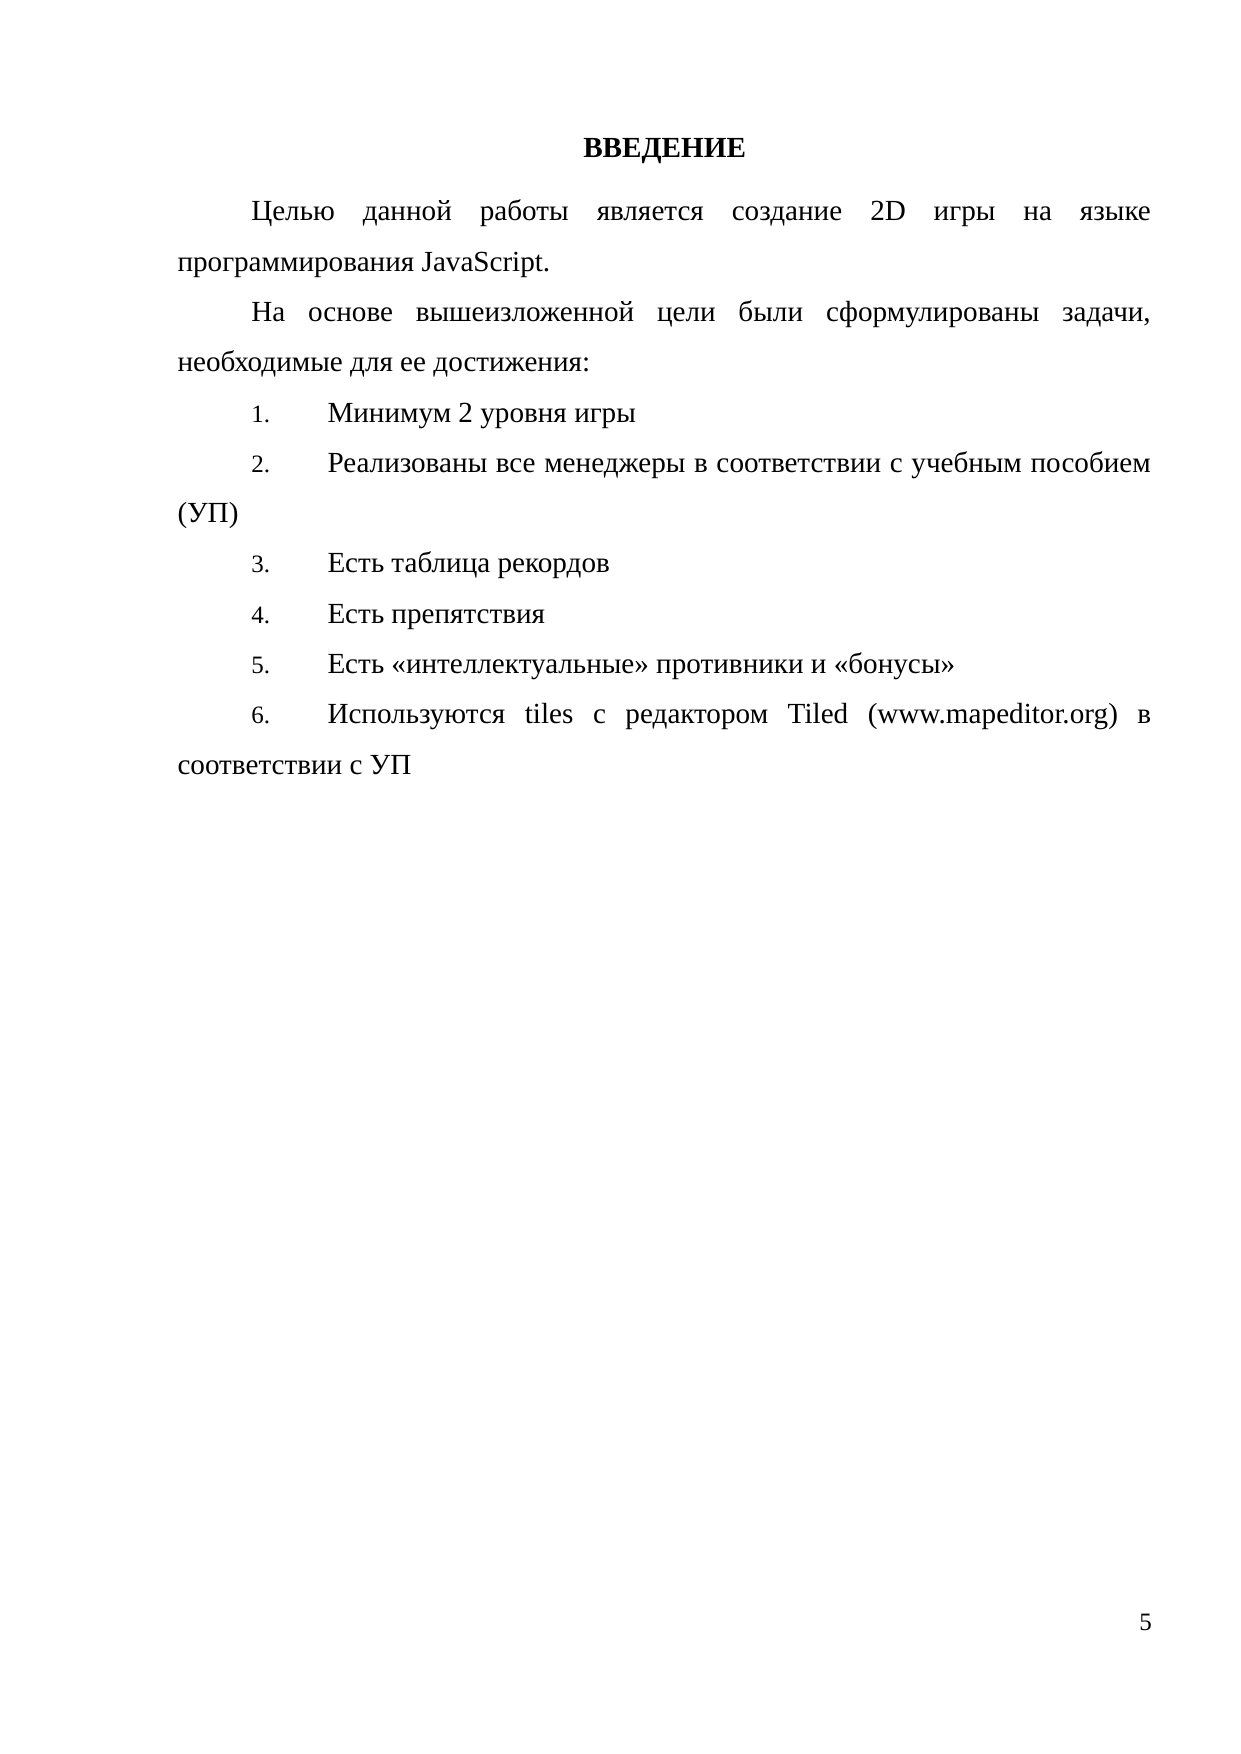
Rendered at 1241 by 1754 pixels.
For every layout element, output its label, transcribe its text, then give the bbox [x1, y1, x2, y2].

list Есть таблица рекордов [177, 546, 1152, 579]
list Минимум 2 уровня игры [177, 395, 1152, 428]
list Используются tiles с редактором Tiled (www.mapeditor.org) в соответствии с УП [177, 697, 1152, 780]
list Есть препятствия [177, 596, 1152, 629]
subtitle Введение [177, 131, 1152, 164]
list Есть «интеллектуальные» противники и «бонусы» [177, 646, 1152, 680]
list Реализованы все менеджеры в соответствии с учебным пособием (УП) [177, 445, 1152, 529]
text Целью данной работы является создание 2D игры на языке программирования JavaScript. [177, 193, 1152, 277]
text На основе вышеизложенной цели были сформулированы задачи, необходимые для ее достижения: [177, 294, 1152, 378]
